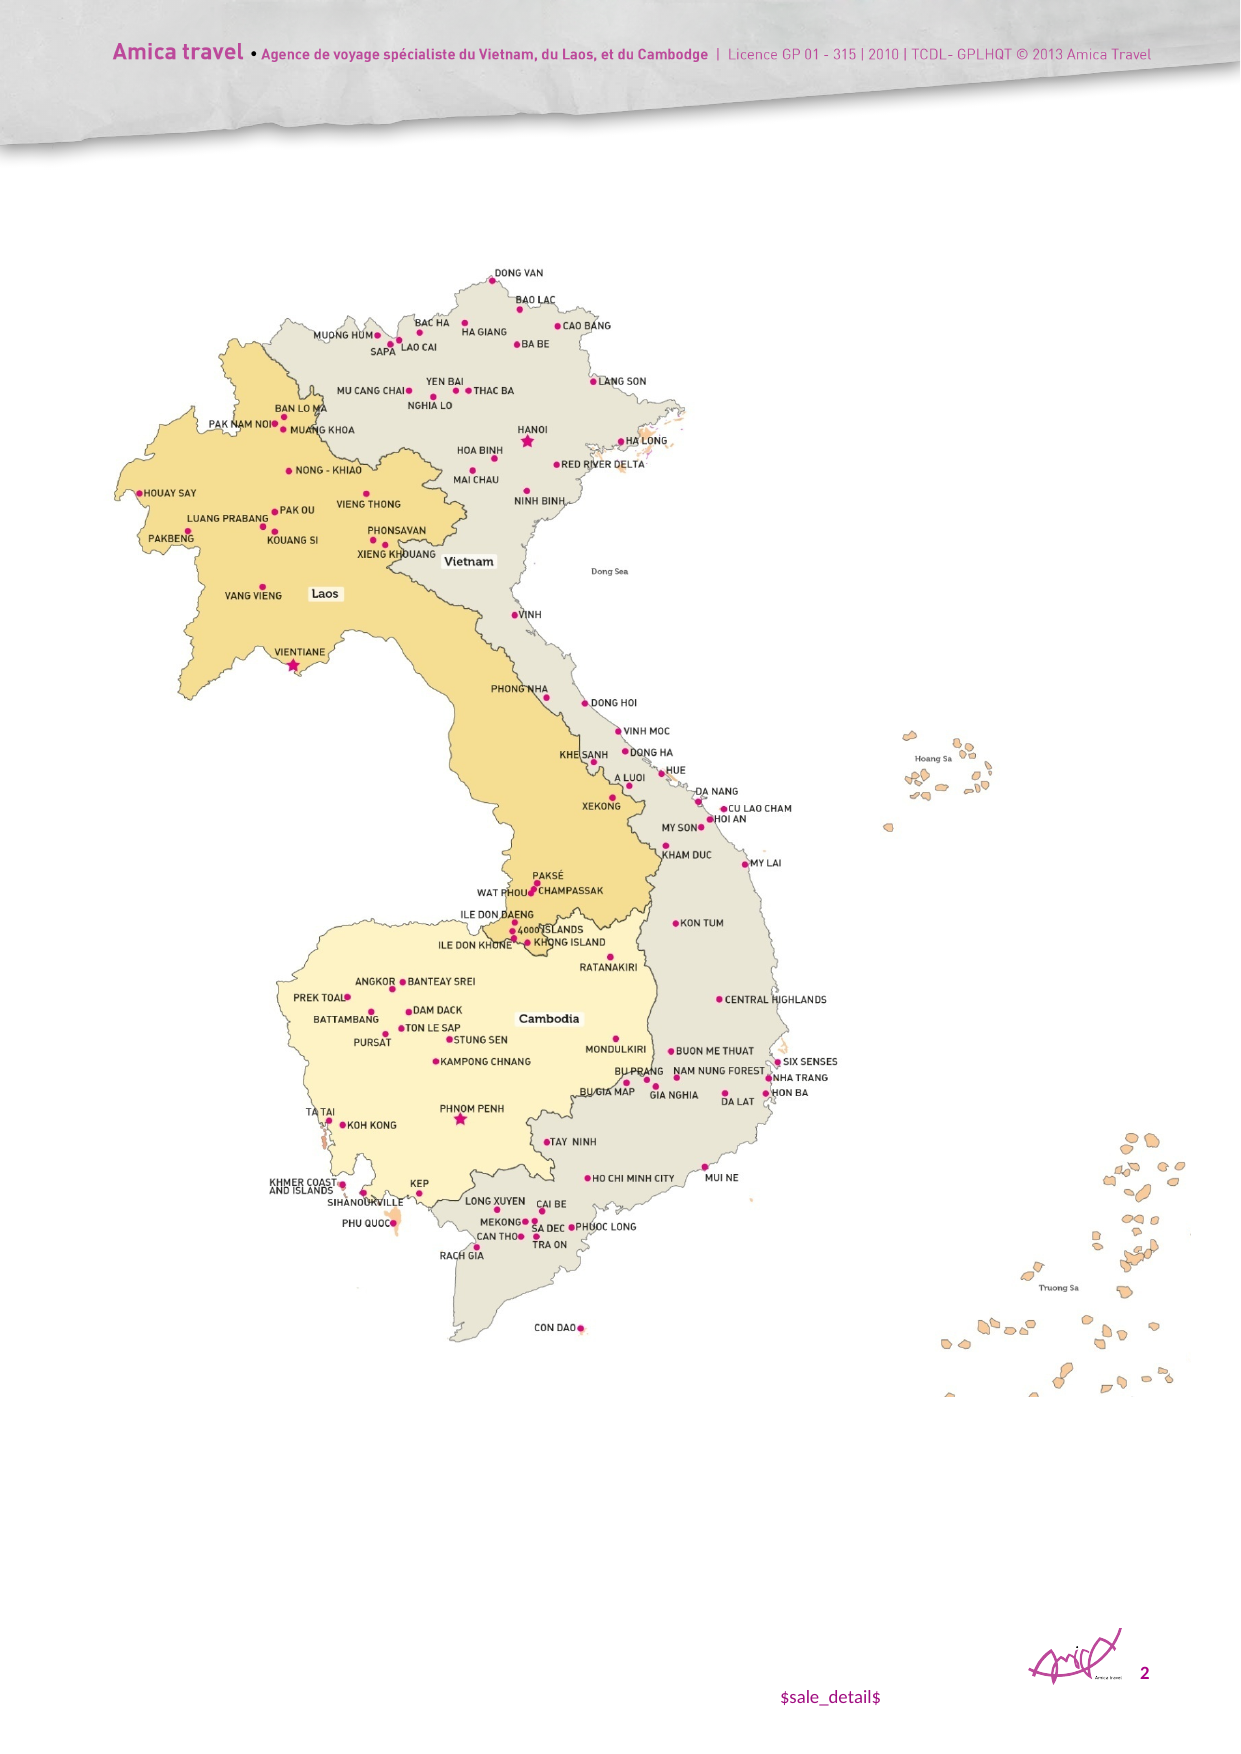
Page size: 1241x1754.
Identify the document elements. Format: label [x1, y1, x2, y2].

picture [70, 227, 1191, 1397]
picture [0, 0, 1241, 172]
picture [1028, 1628, 1122, 1685]
